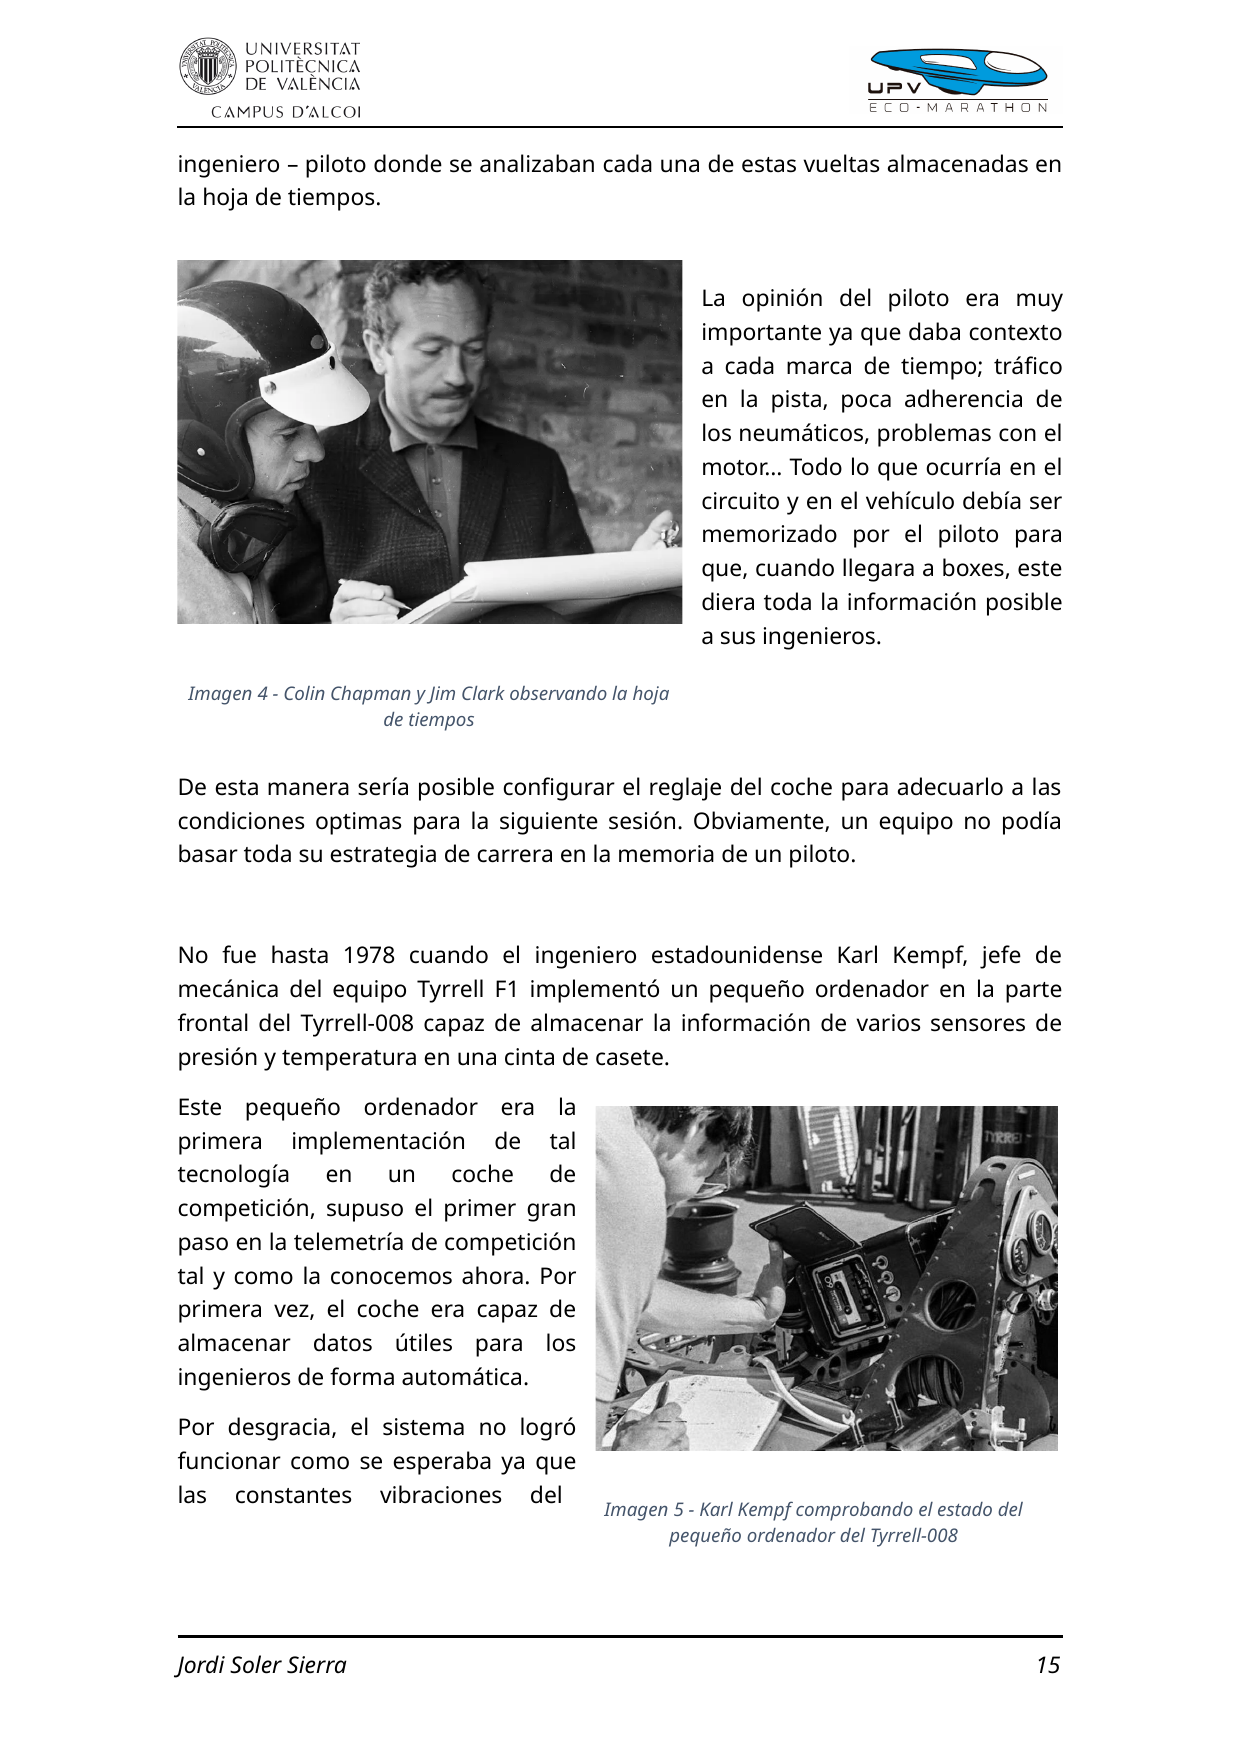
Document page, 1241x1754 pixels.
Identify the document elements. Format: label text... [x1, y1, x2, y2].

picture [595, 904, 1058, 1248]
picture [177, 34, 362, 121]
text La opinión del piloto era muy importante ya que daba contexto a cada marca de tiempo; tráfico en la pista, poca adherencia de los neumáticos, problemas con el motor… Todo lo que ocurría en el circuito y en el vehículo debía ser memorizado por el piloto para que, cuando llegara a boxes, este diera toda la información posible a sus ingenieros. [683, 282, 1063, 448]
picture [849, 46, 1063, 114]
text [177, 148, 1063, 213]
text De esta manera sería posible configurar el reglaje del coche para adecuarlo a las condiciones optimas para la siguiente sesión. Obviamente, un equipo no podía basar toda su estrategia de carrera en la memoria de un piloto. [177, 568, 1063, 667]
text No fue hasta 1978 cuando el ingeniero estadounidense Karl Kempf, jefe de mecánica del equipo Tyrrell F1 implementó un pequeño ordenador en la parte frontal del Tyrrell-008 capaz de almacenar la información de varios sensores de presión y temperatura en una cinta de casete. [177, 737, 1063, 869]
picture [679, 529, 683, 624]
text La opinión del piloto era muy importante ya que daba contexto a cada marca de tiempo; tráfico en la pista, poca adherencia de los neumáticos, problemas con el motor… Todo lo que ocurría en el circuito y en el vehículo debía ser memorizado por el piloto para que, cuando llegara a boxes, este diera toda la información posible a sus ingenieros. [177, 282, 679, 448]
picture [679, 260, 683, 477]
text Por desgracia, el sistema no logró funcionar como se esperaba ya que las constantes vibraciones del vehículo en movimiento hacían casi imposible la escritura de los datos de forma correcta en la cinta de casete. [177, 1209, 1063, 1409]
